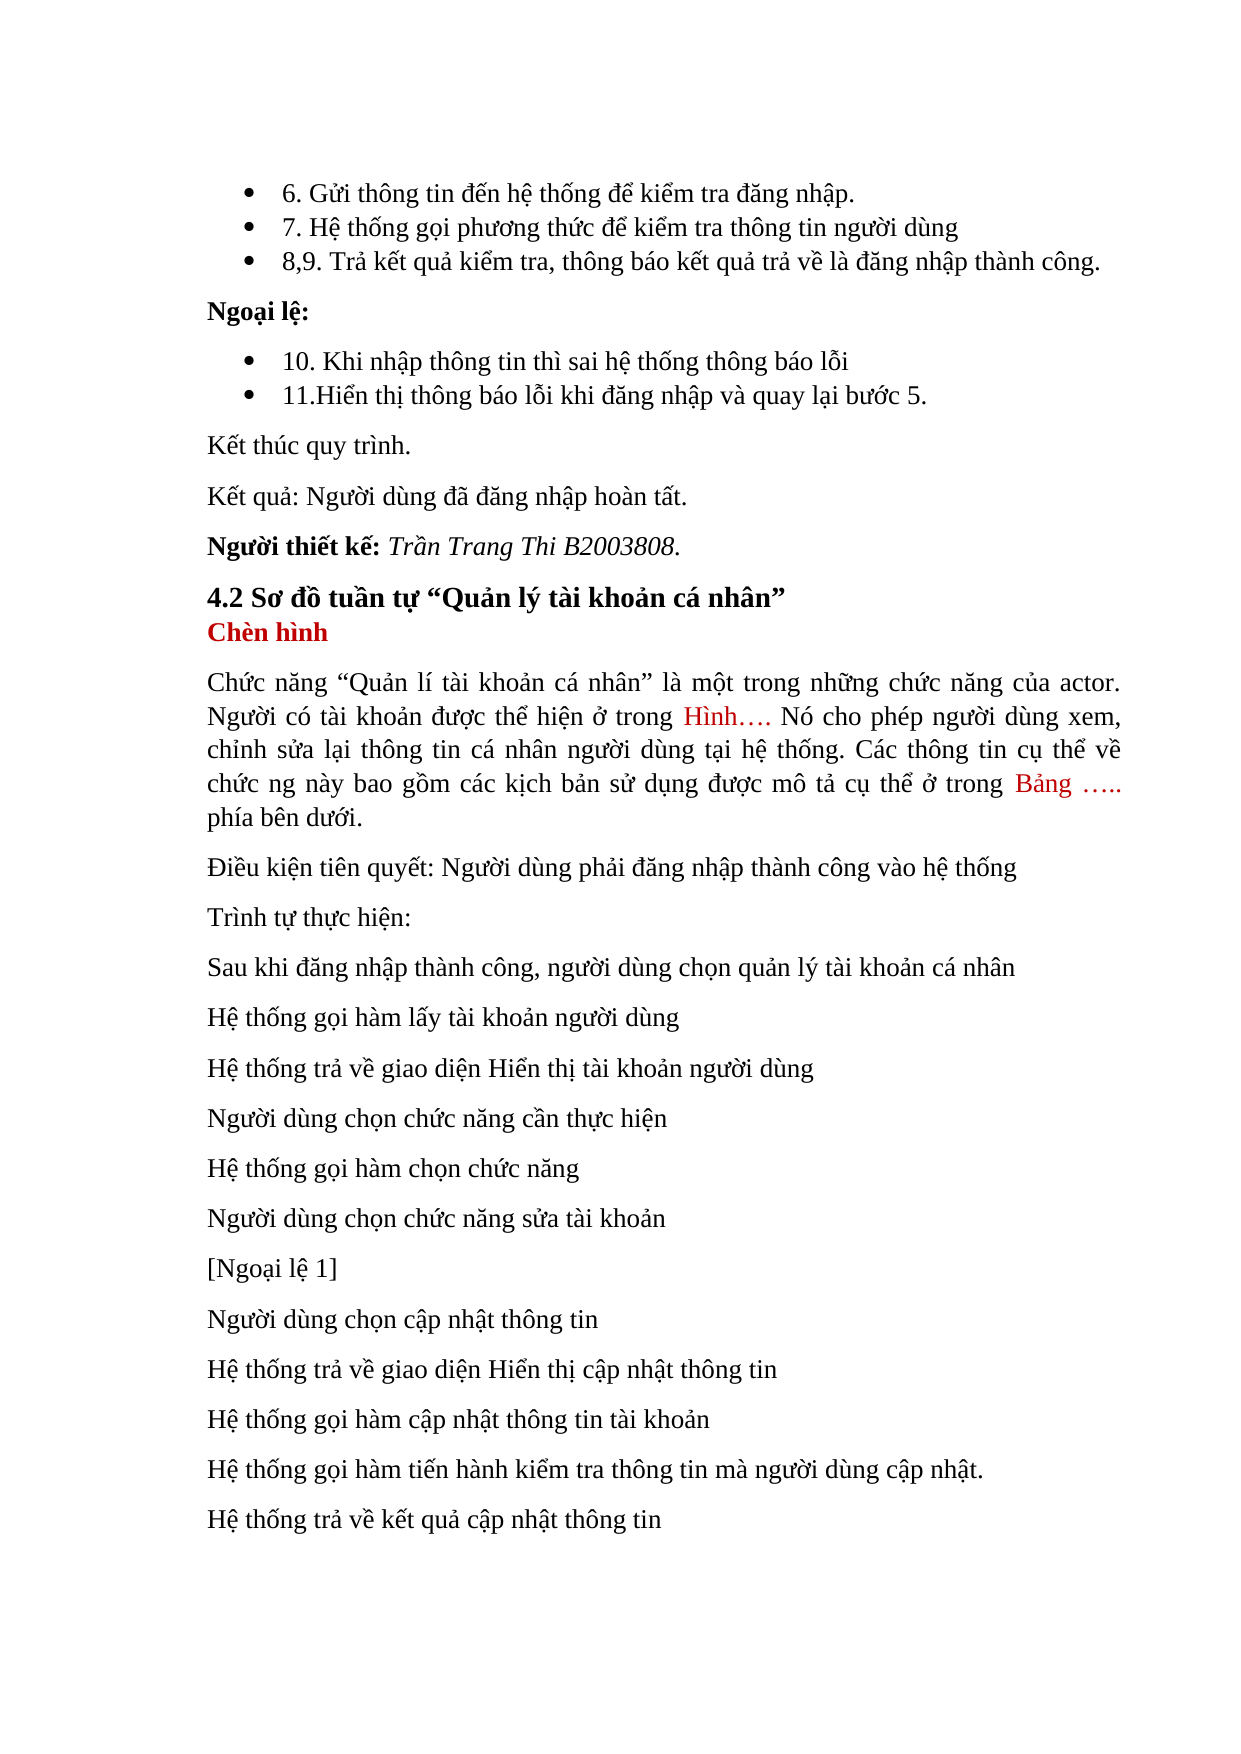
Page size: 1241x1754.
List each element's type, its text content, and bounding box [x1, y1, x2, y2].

text Người dùng chọn cập nhật thông tin [207, 1303, 1122, 1334]
subtitle 4.2 Sơ đồ tuần tự “Quản lý tài khoản cá nhân” [207, 580, 1122, 614]
list 6. Gửi thông tin đến hệ thống để kiểm tra đăng nhập. [244, 177, 1122, 208]
list 10. Khi nhập thông tin thì sai hệ thống thông báo lỗi [244, 345, 1122, 377]
text Người dùng chọn chức năng cần thực hiện [207, 1102, 1122, 1133]
text Hệ thống gọi hàm cập nhật thông tin tài khoản [207, 1403, 1122, 1434]
text Người dùng chọn chức năng sửa tài khoản [207, 1202, 1122, 1233]
text [Ngoại lệ 1] [207, 1252, 1122, 1284]
text Chèn hình [207, 616, 1122, 647]
text Ngoại lệ: [207, 295, 1122, 326]
text Hệ thống trả về giao diện Hiển thị cập nhật thông tin [207, 1353, 1122, 1384]
text Sau khi đăng nhập thành công, người dùng chọn quản lý tài khoản cá nhân [207, 951, 1122, 982]
list 7. Hệ thống gọi phương thức để kiểm tra thông tin người dùng [244, 211, 1122, 242]
text Hệ thống gọi hàm tiến hành kiểm tra thông tin mà người dùng cập nhật. [207, 1453, 1122, 1484]
list 11.Hiển thị thông báo lỗi khi đăng nhập và quay lại bước 5. [244, 379, 1122, 410]
text Hệ thống gọi hàm chọn chức năng [207, 1152, 1122, 1183]
text Chức năng “Quản lí tài khoản cá nhân” là một trong những chức năng của actor. Người có tài khoản được thể hiện ở trong Hình…. Nó cho phép người dùng xem, chỉnh sửa lại thông tin cá nhân người dùng tại hệ thống. Các thông tin cụ thể về chức ng này bao gồm các kịch bản sử dụng được mô tả cụ thể ở trong Bảng ….. phía bên dưới. [207, 666, 1122, 832]
text Kết quả: Người dùng đã đăng nhập hoàn tất. [207, 480, 1122, 511]
text Điều kiện tiên quyết: Người dùng phải đăng nhập thành công vào hệ thống [207, 851, 1122, 882]
text Hệ thống trả về kết quả cập nhật thông tin [207, 1503, 1122, 1535]
text Kết thúc quy trình. [207, 429, 1122, 461]
text Hệ thống trả về giao diện Hiển thị tài khoản người dùng [207, 1052, 1122, 1083]
list 8,9. Trả kết quả kiểm tra, thông báo kết quả trả về là đăng nhập thành công. [244, 245, 1122, 276]
text Người thiết kế: Trần Trang Thi B2003808. [207, 530, 1122, 561]
text Hệ thống gọi hàm lấy tài khoản người dùng [207, 1001, 1122, 1033]
text Trình tự thực hiện: [207, 901, 1122, 932]
